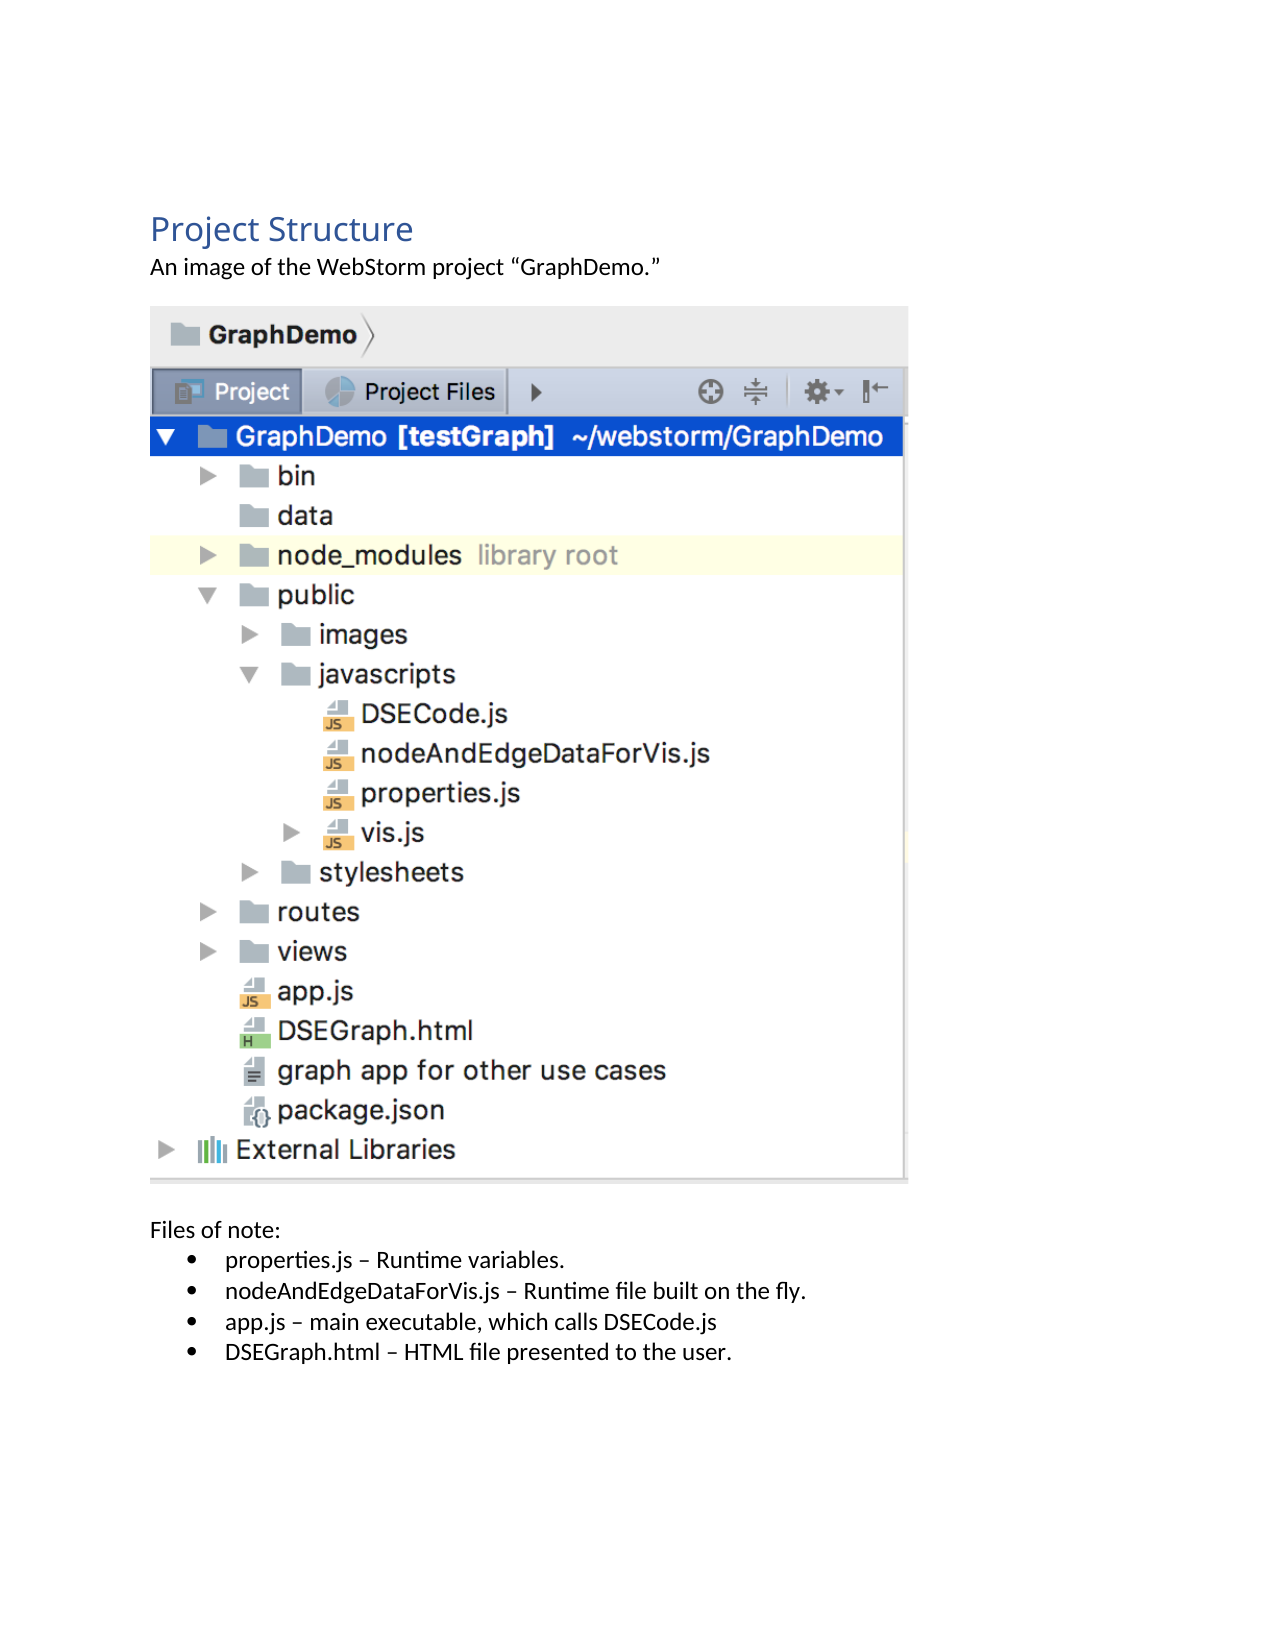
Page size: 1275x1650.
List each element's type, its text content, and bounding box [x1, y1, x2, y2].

list DSEGraph.html – HTML file presented to the user. [187, 1336, 1125, 1367]
text Files of note: [150, 1214, 1125, 1244]
picture [150, 306, 909, 1184]
list nodeAndEdgeDataForVis.js – Runtime file built on the fly. [187, 1275, 1125, 1306]
text An image of the WebStorm project “GraphDemo.” [150, 251, 1125, 281]
list app.js – main executable, which calls DSECode.js [187, 1306, 1125, 1336]
subtitle Project Structure [150, 206, 1125, 251]
list properties.js – Runtime variables. [187, 1244, 1125, 1275]
